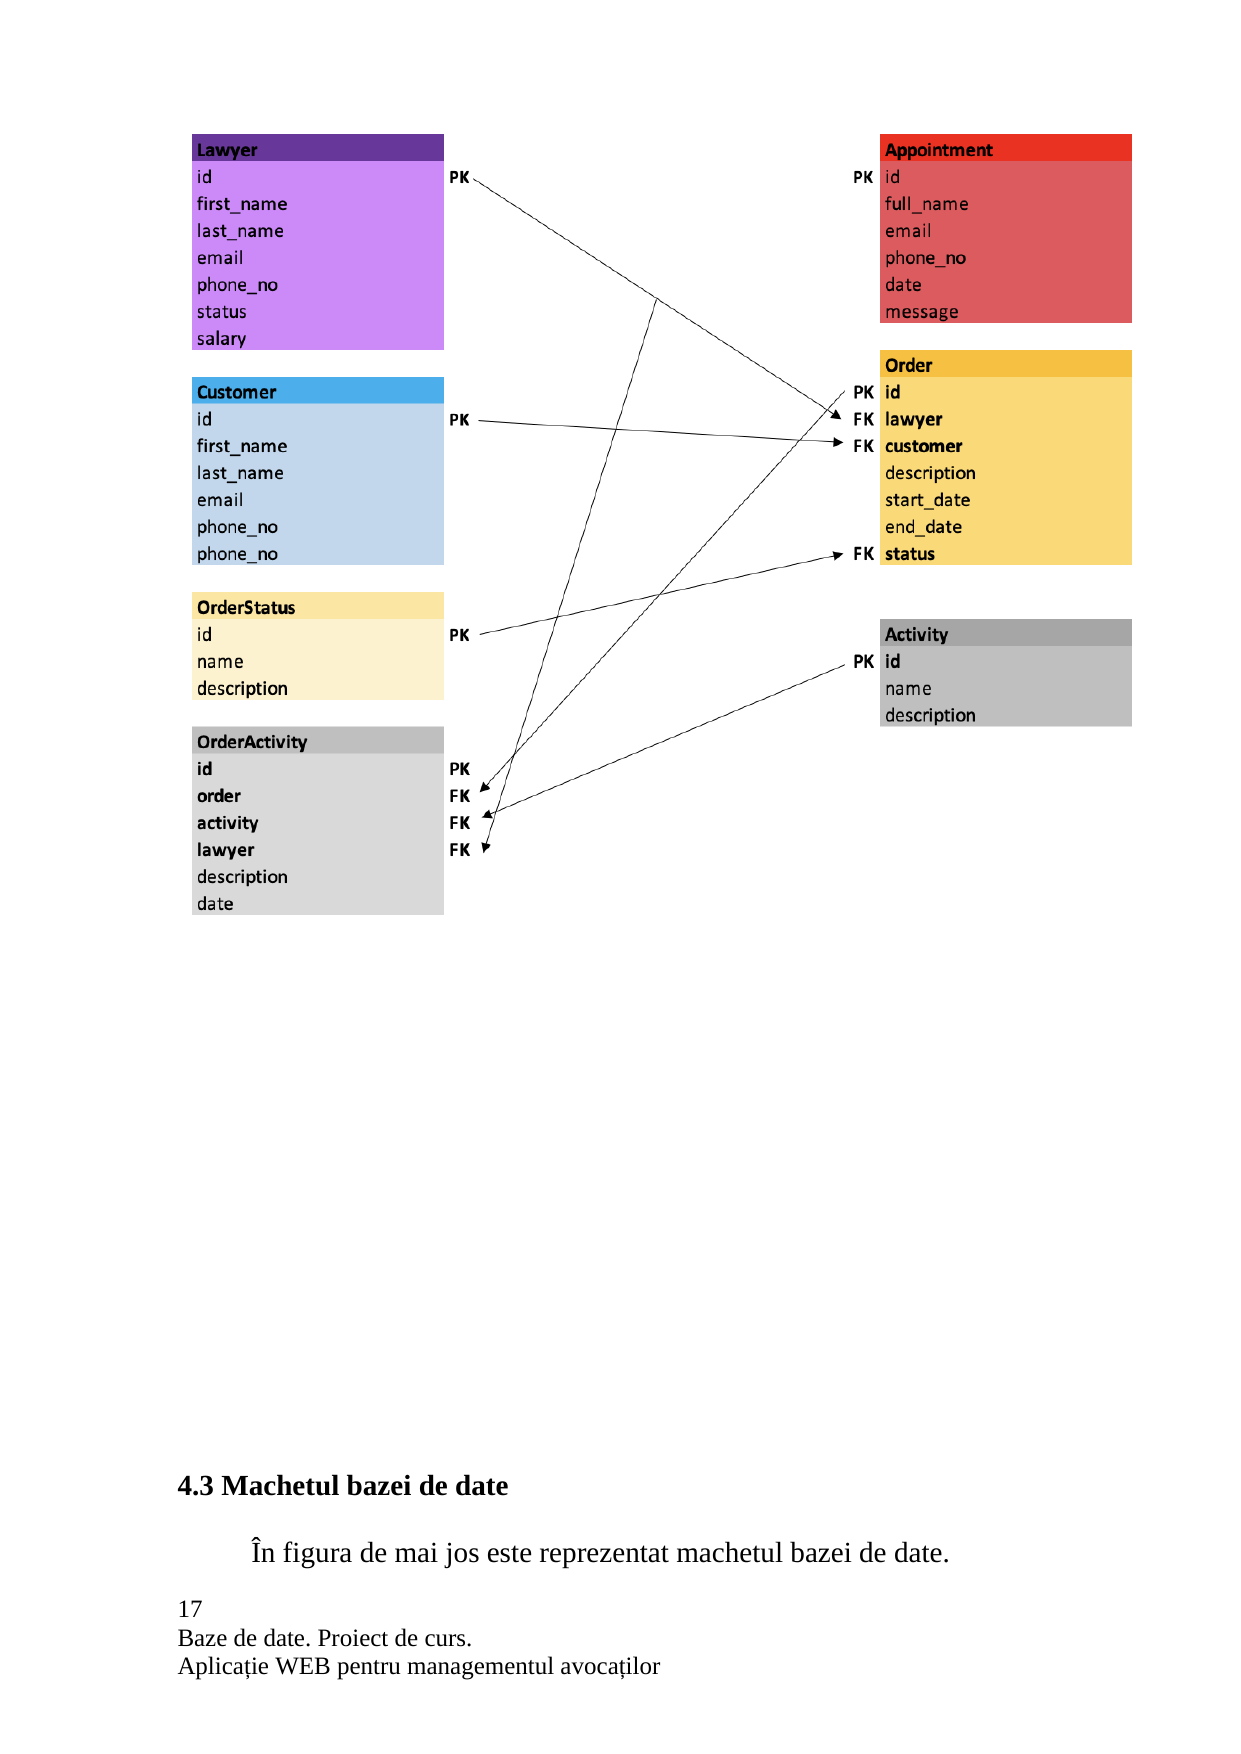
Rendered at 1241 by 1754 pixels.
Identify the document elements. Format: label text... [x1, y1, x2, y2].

text În figura de mai jos este reprezentat machetul bazei de date. [177, 1535, 1152, 1569]
subtitle 4.3 Machetul bazei de date [177, 1468, 1152, 1502]
picture [177, 118, 1152, 928]
